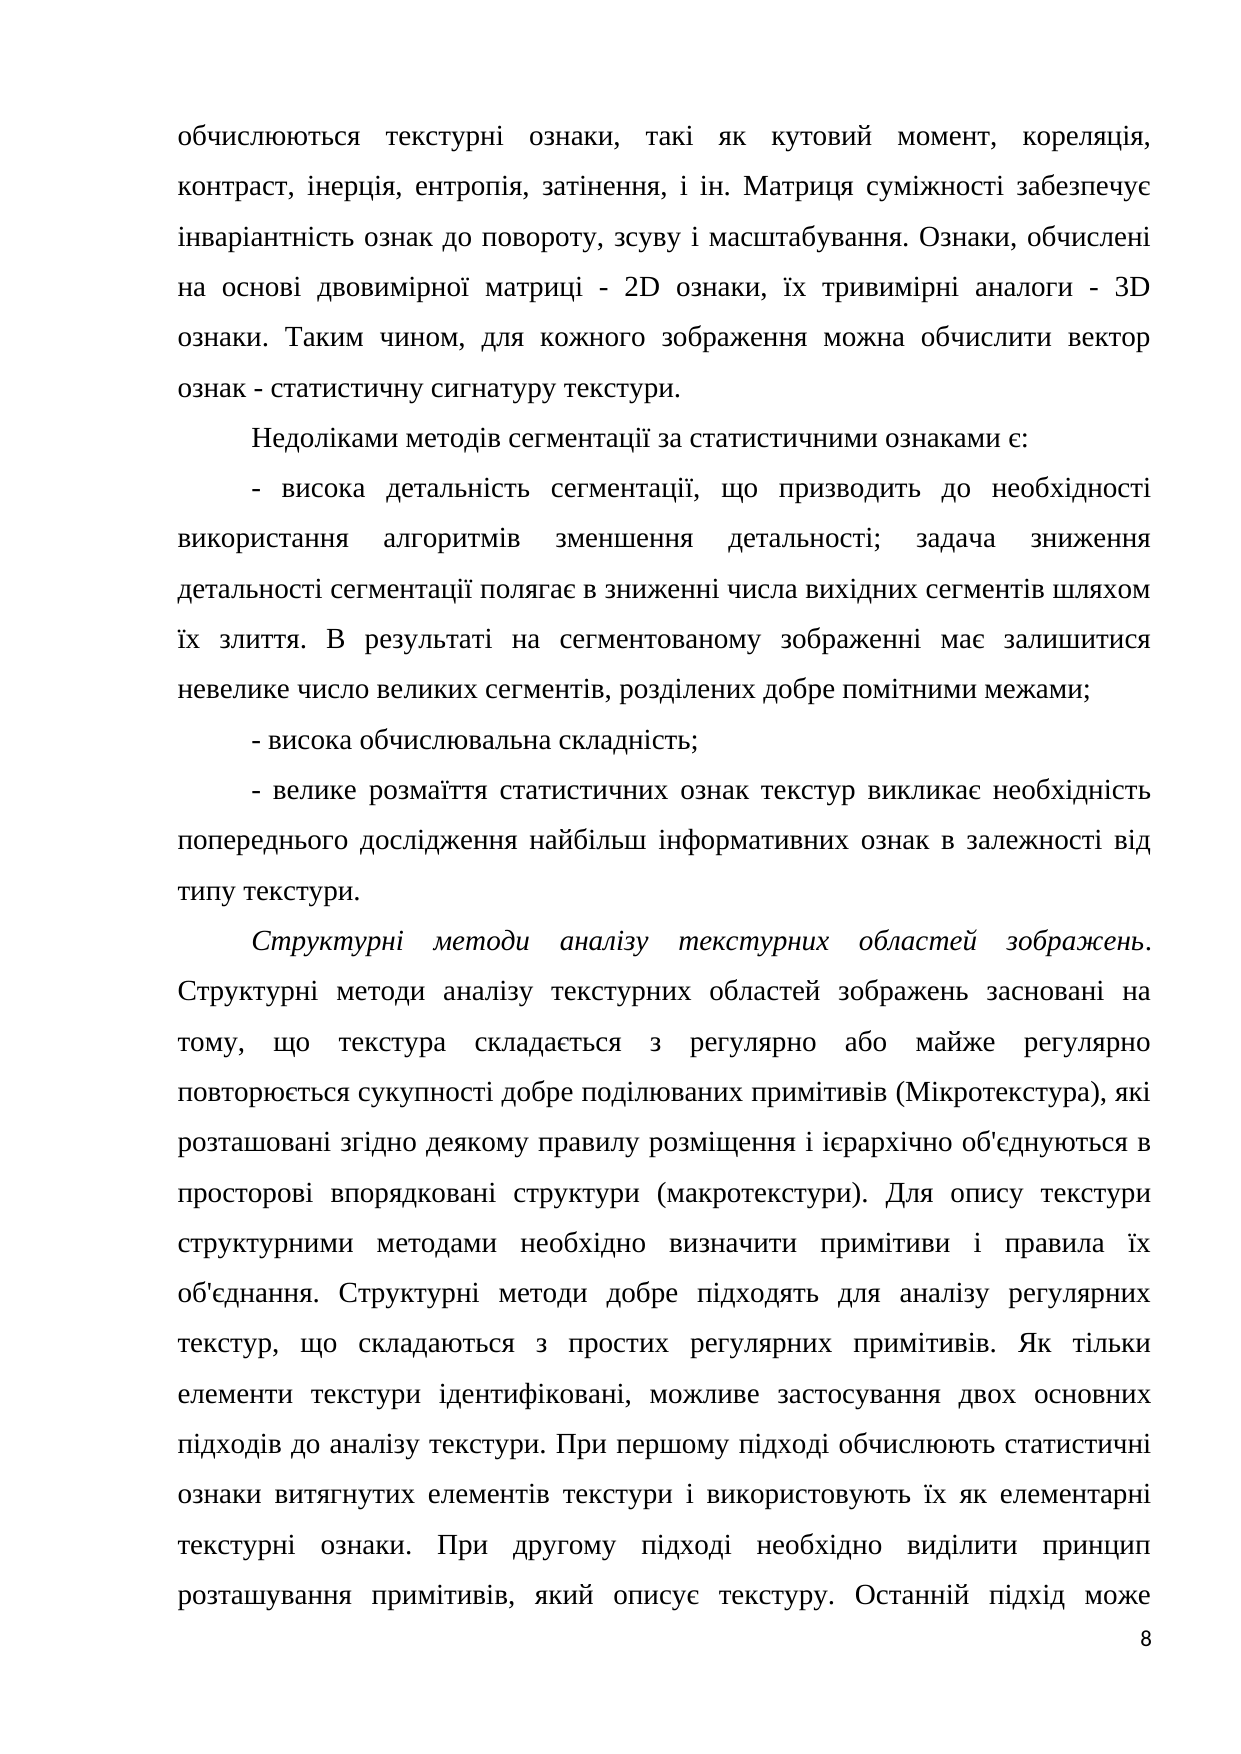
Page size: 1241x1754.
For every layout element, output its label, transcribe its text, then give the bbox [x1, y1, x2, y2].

text - велике розмаїття статистичних ознак текстур викликає необхідність попереднього дослідження найбільш інформативних ознак в залежності від типу текстури. [177, 772, 1152, 906]
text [177, 118, 1152, 403]
text Недоліками методів сегментації за статистичними ознаками є: [177, 420, 1152, 453]
text - висока детальність сегментації, що призводить до необхідності використання алгоритмів зменшення детальності; задача зниження детальності сегментації полягає в зниженні числа вихідних сегментів шляхом їх злиття. В результаті на сегментованому зображенні має залишитися невелике число великих сегментів, розділених добре помітними межами; [177, 470, 1152, 705]
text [177, 923, 1152, 1611]
text - висока обчислювальна складність; [177, 722, 1152, 755]
